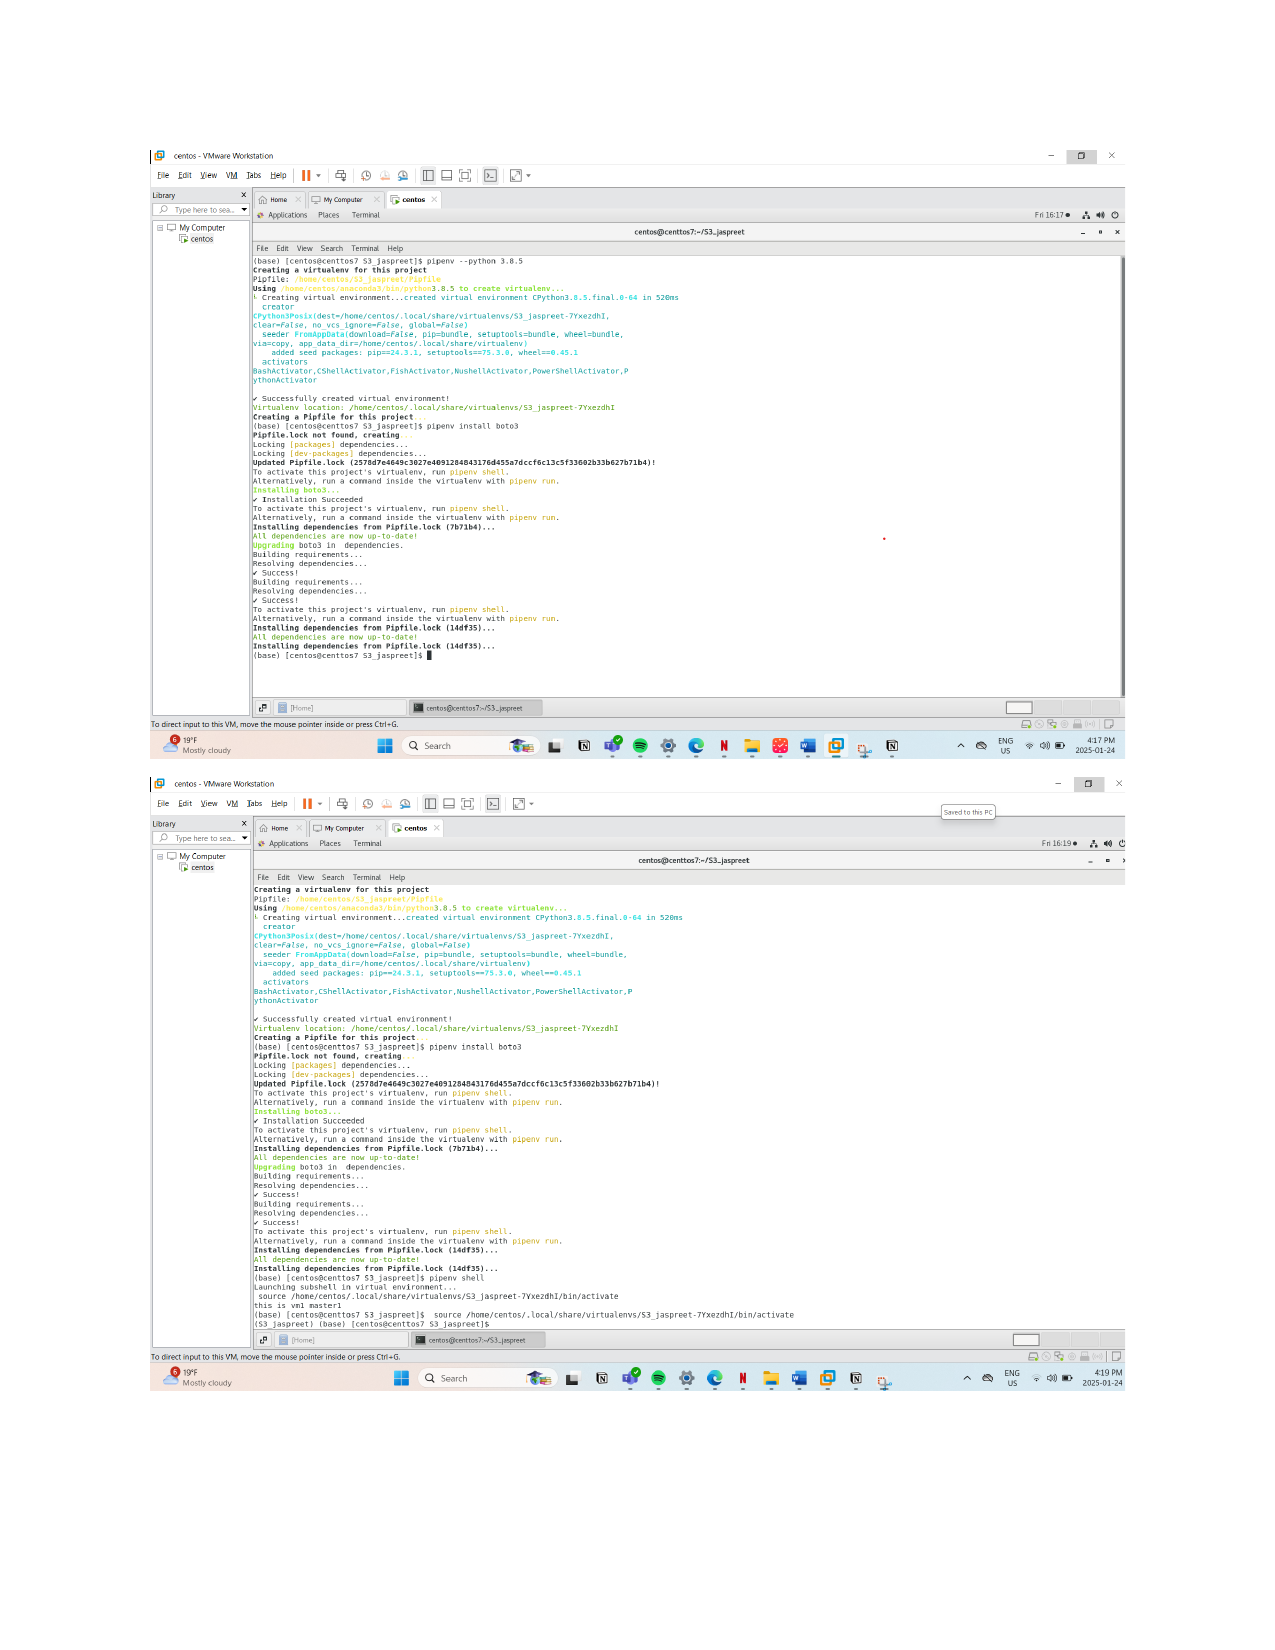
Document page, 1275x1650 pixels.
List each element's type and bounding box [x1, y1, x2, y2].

picture [150, 150, 1125, 759]
picture [150, 777, 1125, 1391]
